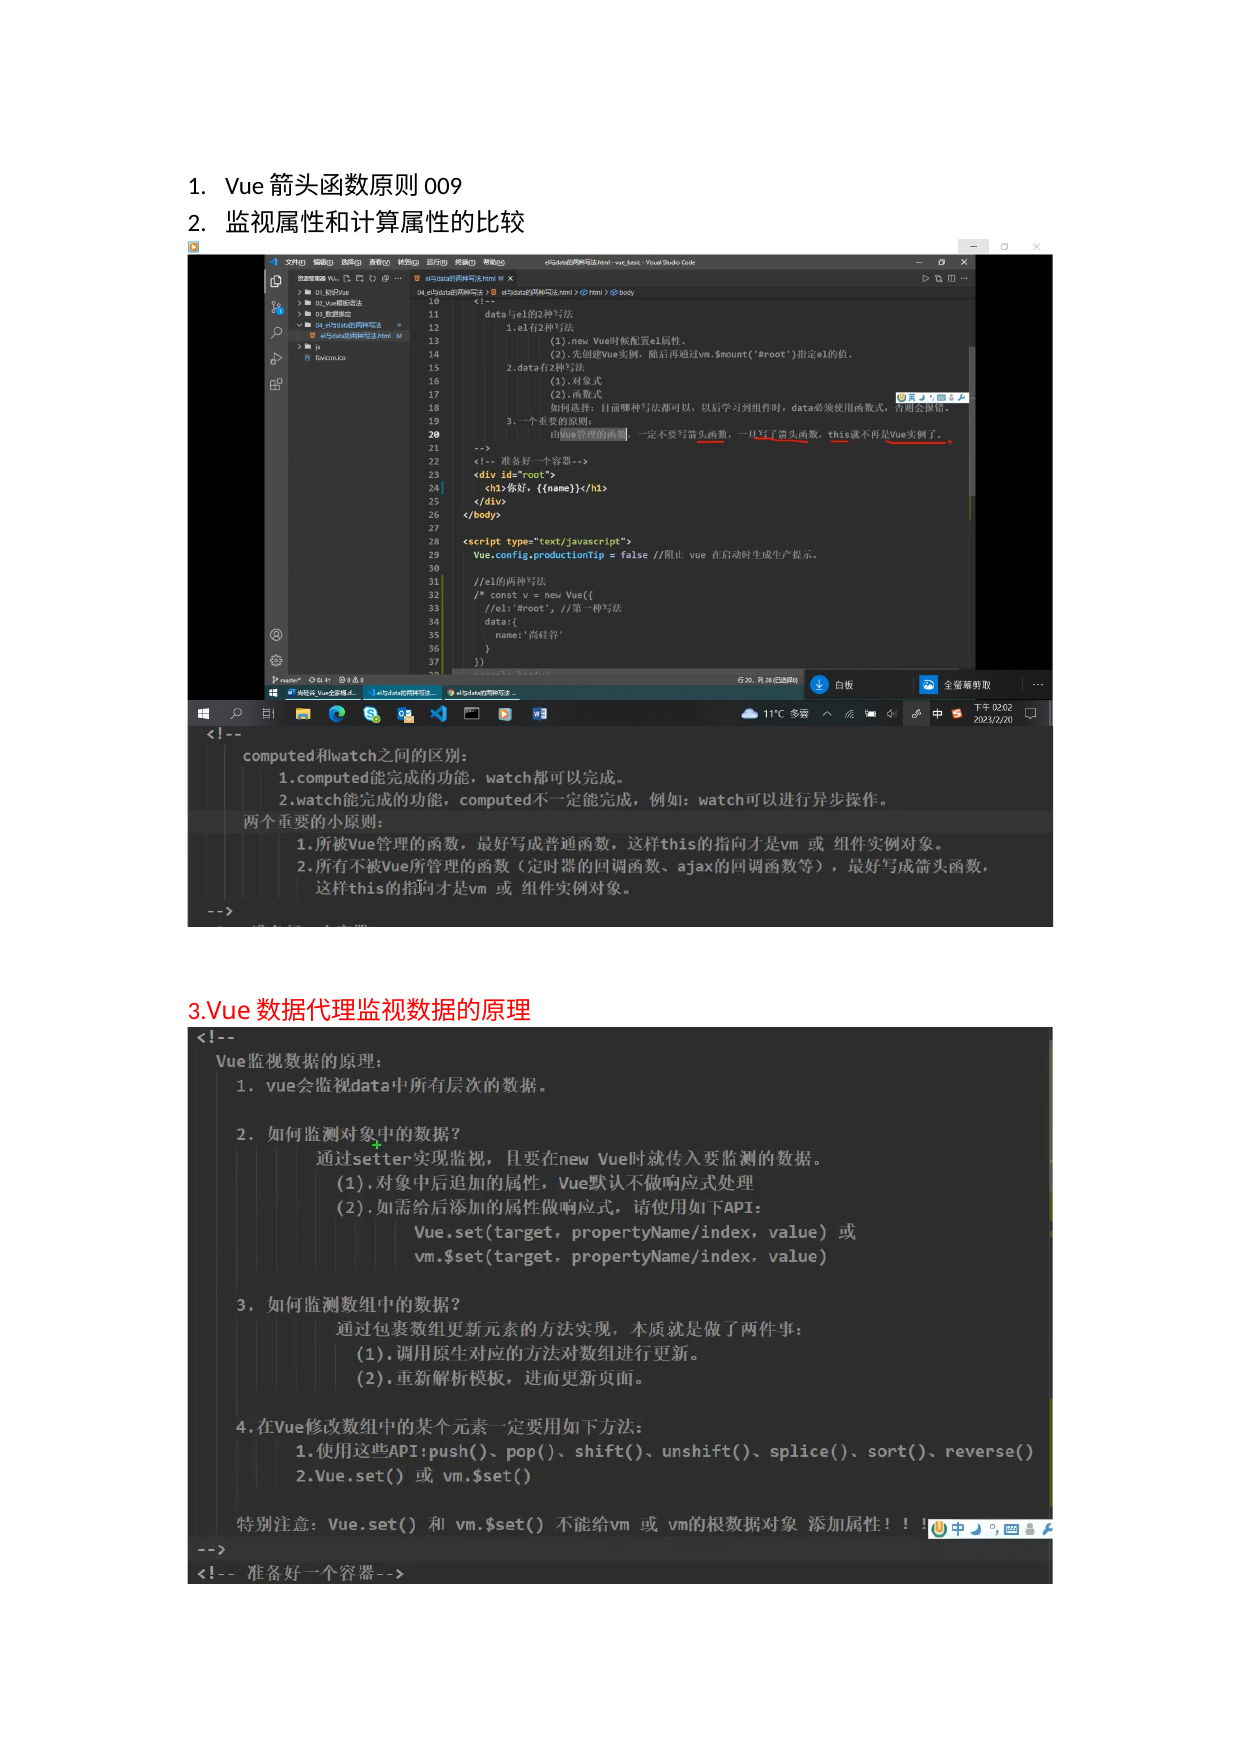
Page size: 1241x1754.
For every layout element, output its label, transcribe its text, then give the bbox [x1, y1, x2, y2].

picture [187, 1027, 1053, 1584]
picture [187, 239, 1054, 927]
text 3.Vue数据代理监视数据的原理 [187, 989, 1053, 1027]
list Vue箭头函数原则009 [187, 164, 1053, 202]
list 监视属性和计算属性的比较 [187, 202, 1053, 239]
